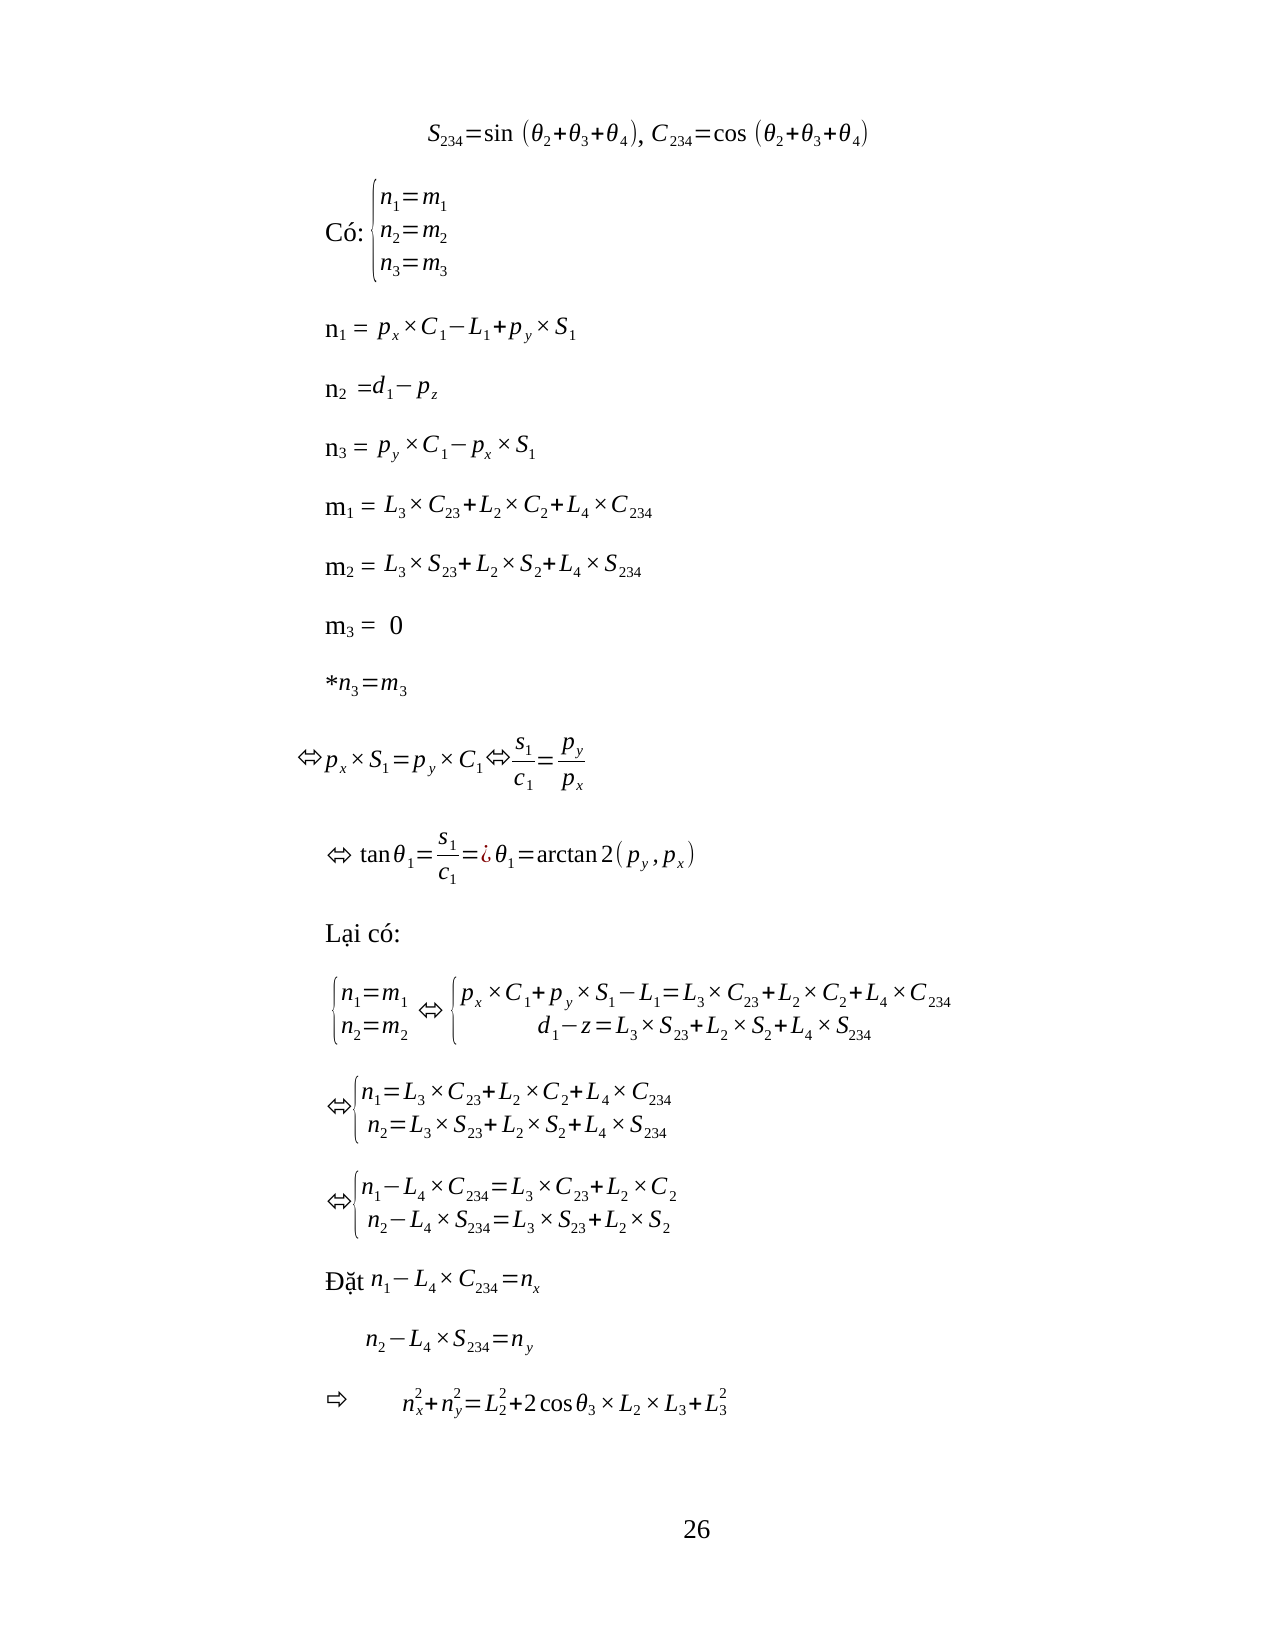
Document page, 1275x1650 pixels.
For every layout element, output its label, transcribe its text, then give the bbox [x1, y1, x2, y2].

text Đặt [295, 1265, 1157, 1296]
text Có: [295, 178, 1157, 284]
text n3 = [295, 431, 1157, 462]
text m2 = [295, 550, 1157, 581]
text Lại có: [295, 917, 1157, 948]
text , [295, 118, 1157, 150]
text m1 = [295, 490, 1157, 522]
text * [295, 668, 1157, 700]
text n1 = [295, 312, 1157, 344]
text m3 = 0 [295, 609, 1157, 640]
text n2 = [295, 372, 1157, 403]
